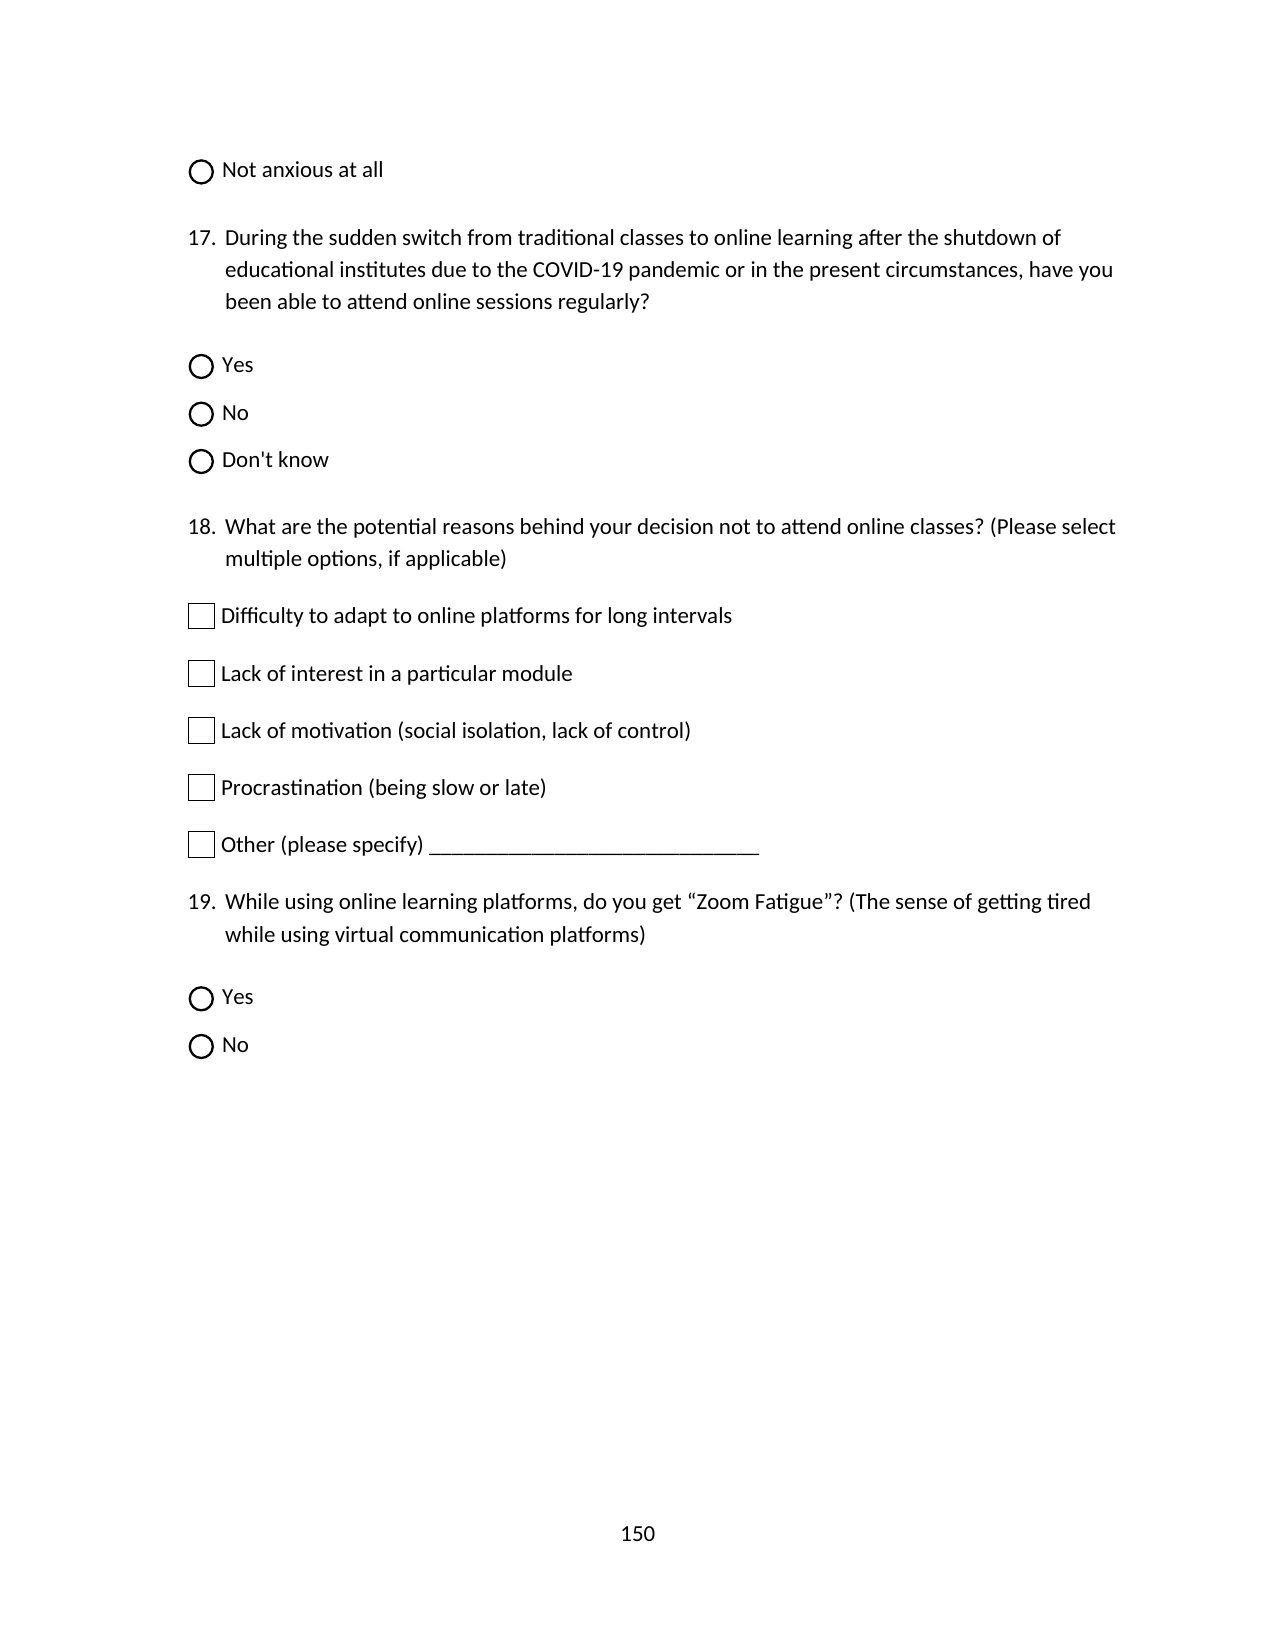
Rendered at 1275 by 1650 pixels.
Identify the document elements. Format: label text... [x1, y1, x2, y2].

list During the sudden switch from traditional classes to online learning after the shutdown of educational institutes due to the COVID-19 pandemic or in the present circumstances, have you been able to attend online sessions regularly? [187, 223, 1125, 315]
text Other (please specify) _____________________________ [187, 830, 1125, 858]
text Procrastination (being slow or late) [187, 773, 1125, 801]
text Difficulty to adapt to online platforms for long intervals [187, 602, 1125, 629]
list What are the potential reasons behind your decision not to attend online classes? (Please select multiple options, if applicable) [187, 512, 1125, 572]
text Lack of motivation (social isolation, lack of control) [187, 716, 1125, 744]
text Lack of interest in a particular module [187, 659, 1125, 687]
list While using online learning platforms, do you get “Zoom Fatigue”? (The sense of getting tired while using virtual communication platforms) [187, 887, 1125, 948]
